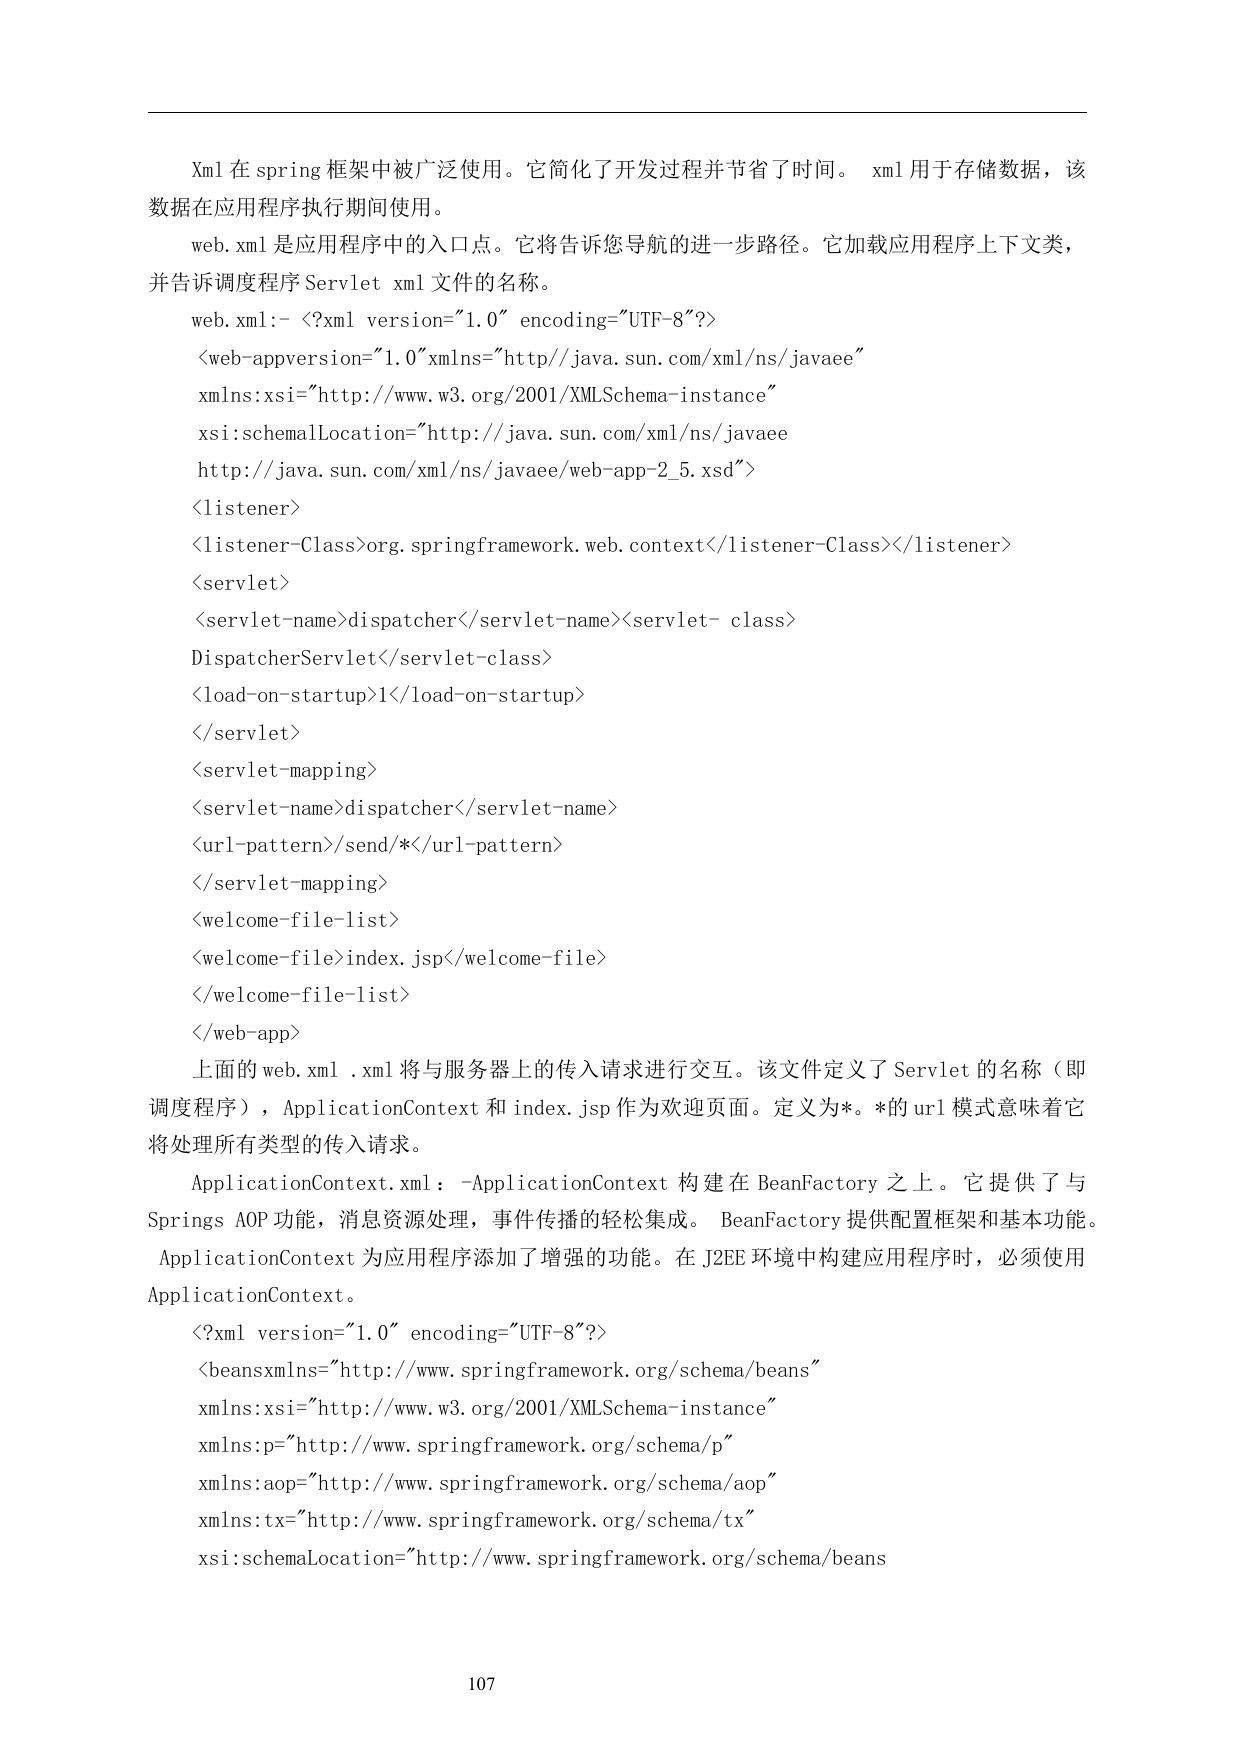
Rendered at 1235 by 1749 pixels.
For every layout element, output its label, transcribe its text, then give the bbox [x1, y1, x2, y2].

text </welcome-file-list> [148, 973, 1087, 1010]
text <servlet> [148, 560, 1087, 598]
text DispatcherServlet</servlet-class> [148, 635, 1087, 673]
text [198, 1348, 1087, 1573]
text <url-pattern>/send/*</url-pattern> [148, 823, 1087, 860]
text <?xml version="1.0" encoding="UTF-8"?> [148, 1310, 1087, 1348]
text web.xml:- <?xml version="1.0" encoding="UTF-8"?> [148, 298, 1087, 335]
text <welcome-file-list> [148, 898, 1087, 935]
text <servlet-mapping> [148, 748, 1087, 785]
text </servlet-mapping> [148, 860, 1087, 898]
text <welcome-file>index.jsp</welcome-file> [148, 935, 1087, 973]
text <servlet-name>dispatcher</servlet-name> [148, 785, 1087, 823]
text <listener> [148, 485, 1087, 523]
text </web-app> [148, 1010, 1087, 1048]
text <web-appversion="1.0"xmlns="http//java.sun.com/xml/ns/javaee" xmlns:xsi="http://www.w3.org/2001/XMLSchema-instance" xsi:schemalLocation="http://java.sun.com/xml/ns/javaee http://java.sun.com/xml/ns/javaee/web-app-2_5.xsd"> [198, 335, 1087, 485]
text web.xml是应用程序中的入口点。它将告诉您导航的进一步路径。它加载应用程序上下文类，并告诉调度程序Servlet xml文件的名称。 [148, 223, 1087, 298]
text Xml在spring框架中被广泛使用。它简化了开发过程并节省了时间。 xml用于存储数据，该数据在应用程序执行期间使用。 [148, 148, 1087, 223]
text <listener-Class>org.springframework.web.context</listener-Class></listener> [148, 523, 1087, 560]
text 上面的web.xml .xml将与服务器上的传入请求进行交互。该文件定义了Servlet的名称（即调度程序），ApplicationContext和index.jsp作为欢迎页面。定义为*。*的url模式意味着它将处理所有类型的传入请求。 [148, 1048, 1087, 1160]
text <load-on-startup>1</load-on-startup> [148, 673, 1087, 710]
text ApplicationContext.xml：-ApplicationContext构建在BeanFactory之上。它提供了与Springs AOP功能，消息资源处理，事件传播的轻松集成。 BeanFactory提供配置框架和基本功能。 ApplicationContext为应用程序添加了增强的功能。在J2EE环境中构建应用程序时，必须使用ApplicationContext。 [148, 1160, 1087, 1310]
text <servlet-name>dispatcher</servlet-name><servlet- class> [173, 598, 1087, 635]
text </servlet> [148, 710, 1087, 748]
